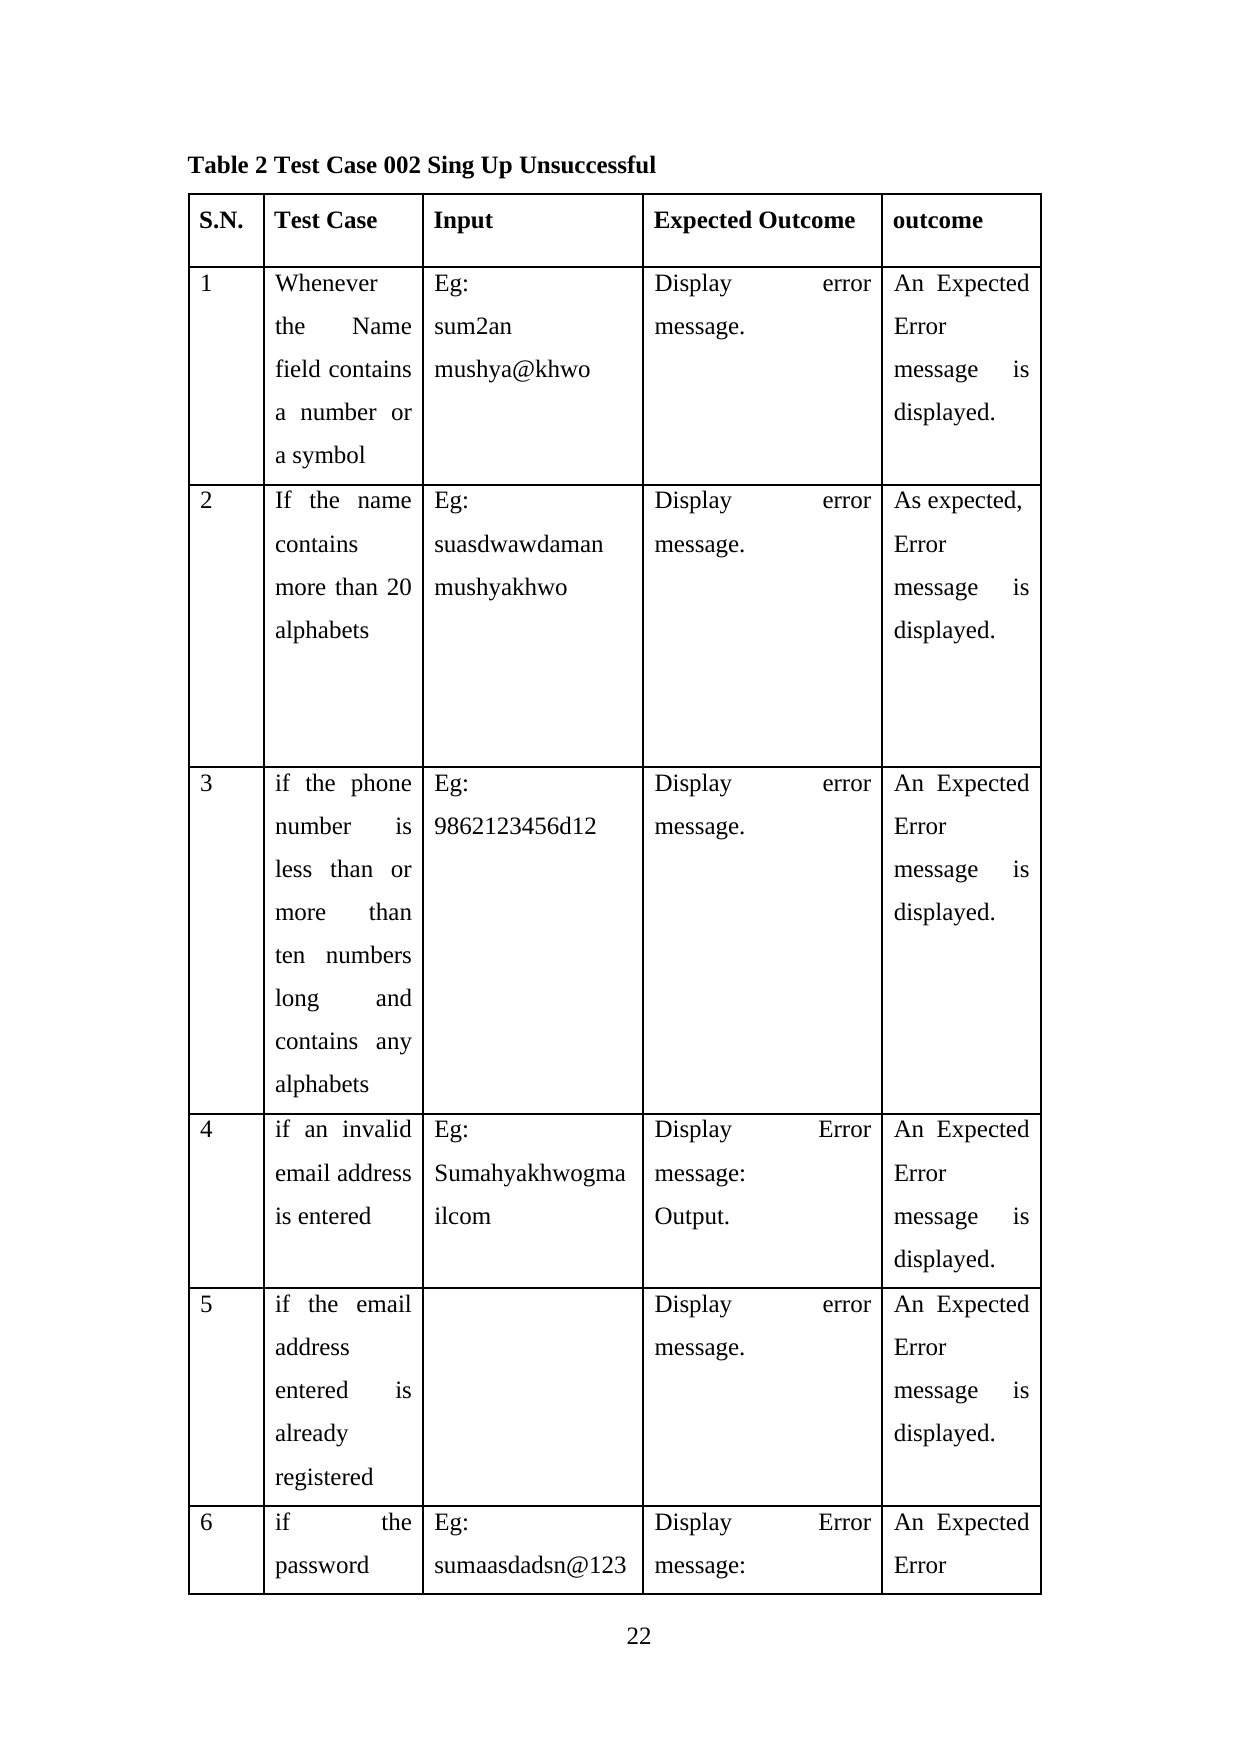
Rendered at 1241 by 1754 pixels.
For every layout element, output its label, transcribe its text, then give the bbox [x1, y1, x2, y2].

table_cell If the name contains more than 20 alphabets [265, 486, 422, 766]
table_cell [883, 1507, 1040, 1593]
table_cell Whenever the Name field contains a number or a symbol [265, 268, 422, 483]
table_header outcome [883, 195, 1040, 266]
table_cell Display error message. [644, 268, 881, 483]
table_cell 5 [190, 1289, 263, 1504]
table_cell if the email address entered is already registered [265, 1289, 422, 1504]
table_cell As expected, Error message is displayed. [883, 486, 1040, 766]
table_cell if an invalid email address is entered [265, 1115, 422, 1287]
table_cell 2 [190, 486, 263, 766]
table_cell Display Error message: Output. [644, 1115, 881, 1287]
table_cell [424, 1507, 642, 1593]
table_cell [265, 1507, 422, 1593]
table_cell An Expected Error message is displayed. [883, 1289, 1040, 1504]
table_cell 1 [190, 268, 263, 483]
table_cell Display error message. [644, 1289, 881, 1504]
table_cell 3 [190, 768, 263, 1112]
table_cell Display error message. [644, 768, 881, 1112]
table_cell if the phone number is less than or more than ten numbers long and contains any alphabets [265, 768, 422, 1112]
table_cell Eg: Sumahyakhwogmailcom [424, 1115, 642, 1287]
table_header Input [424, 195, 642, 266]
text Table 2 Test Case 002 Sing Up Unsuccessful [187, 150, 1090, 179]
table_header S.N. [190, 195, 263, 266]
table_cell An Expected Error message is displayed. [883, 268, 1040, 483]
table_header Expected Outcome [644, 195, 881, 266]
table_cell Eg: suasdwawdaman mushyakhwo [424, 486, 642, 766]
table_cell [424, 1289, 642, 1504]
table_cell Eg: 9862123456d12 [424, 768, 642, 1112]
table_cell Display error message. [644, 486, 881, 766]
table_cell An Expected Error message is displayed. [883, 1115, 1040, 1287]
table_cell Eg: sum2an mushya@khwo [424, 268, 642, 483]
table_cell 6 [190, 1507, 263, 1593]
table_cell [644, 1507, 881, 1593]
table_cell An Expected Error message is displayed. [883, 768, 1040, 1112]
table_cell 4 [190, 1115, 263, 1287]
table_header Test Case [265, 195, 422, 266]
